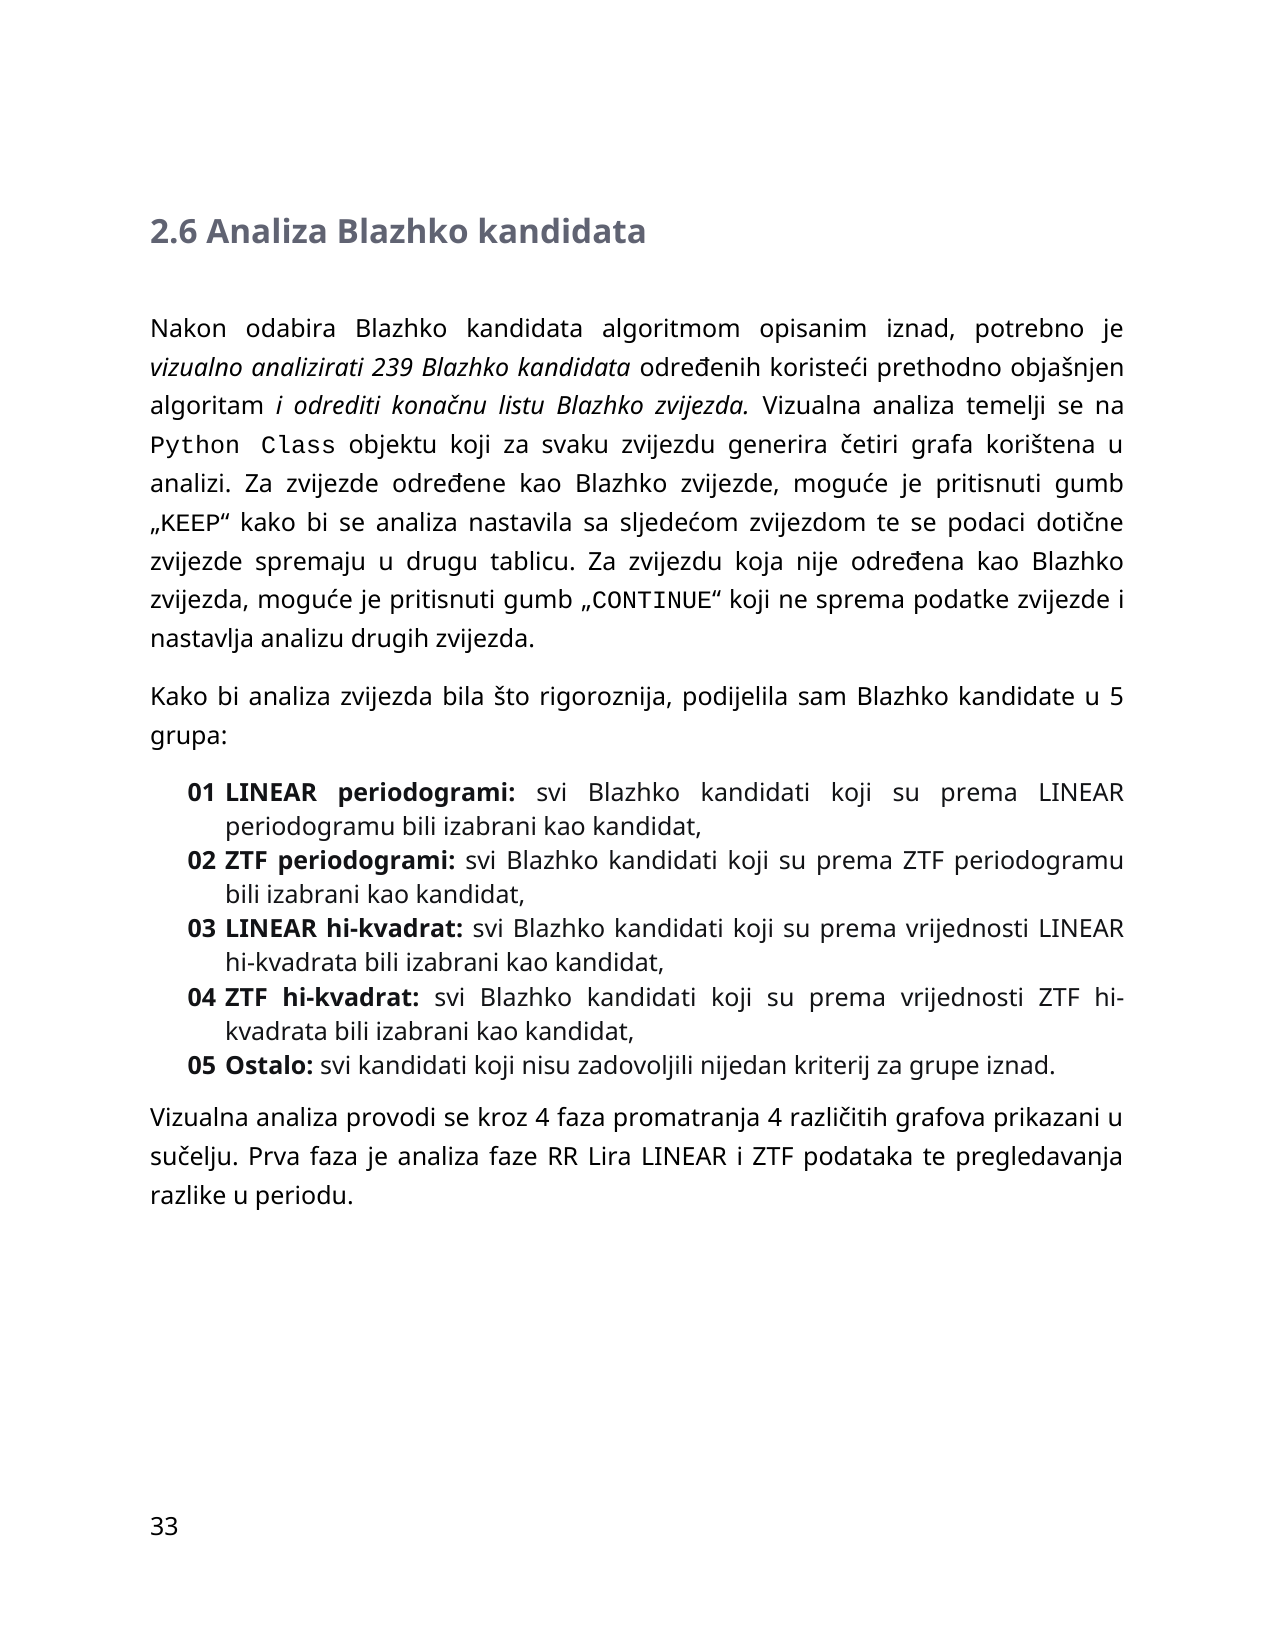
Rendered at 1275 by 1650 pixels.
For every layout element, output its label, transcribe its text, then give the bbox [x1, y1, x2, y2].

list LINEAR periodogrami: svi Blazhko kandidati koji su prema LINEAR periodogramu bili izabrani kao kandidat, [187, 775, 1125, 843]
subtitle 2.6 Analiza Blazhko kandidata [150, 207, 1125, 253]
list LINEAR hi-kvadrat: svi Blazhko kandidati koji su prema vrijednosti LINEAR hi-kvadrata bili izabrani kao kandidat, [187, 911, 1125, 979]
list ZTF hi-kvadrat: svi Blazhko kandidati koji su prema vrijednosti ZTF hi-kvadrata bili izabrani kao kandidat, [187, 979, 1125, 1047]
text Vizualna analiza provodi se kroz 4 faza promatranja 4 različitih grafova prikazani u sučelju. Prva faza je analiza faze RR Lira LINEAR i ZTF podataka te pregledavanja razlike u periodu. [150, 1100, 1125, 1212]
list ZTF periodogrami: svi Blazhko kandidati koji su prema ZTF periodogramu bili izabrani kao kandidat, [187, 843, 1125, 911]
text Kako bi analiza zvijezda bila što rigoroznija, podijelila sam Blazhko kandidate u 5 grupa: [150, 678, 1125, 751]
text Nakon odabira Blazhko kandidata algoritmom opisanim iznad, potrebno je vizualno analizirati 239 Blazhko kandidata određenih koristeći prethodno objašnjen algoritam i odrediti konačnu listu Blazhko zvijezda. Vizualna analiza temelji se na Python Class objektu koji za svaku zvijezdu generira četiri grafa korištena u analizi. Za zvijezde određene kao Blazhko zvijezde, moguće je pritisnuti gumb „KEEP“ kako bi se analiza nastavila sa sljedećom zvijezdom te se podaci dotične zvijezde spremaju u drugu tablicu. Za zvijezdu koja nije određena kao Blazhko zvijezda, moguće je pritisnuti gumb „CONTINUE“ koji ne sprema podatke zvijezde i nastavlja analizu drugih zvijezda. [150, 310, 1125, 655]
list Ostalo: svi kandidati koji nisu zadovoljili nijedan kriterij za grupe iznad. [187, 1047, 1125, 1081]
